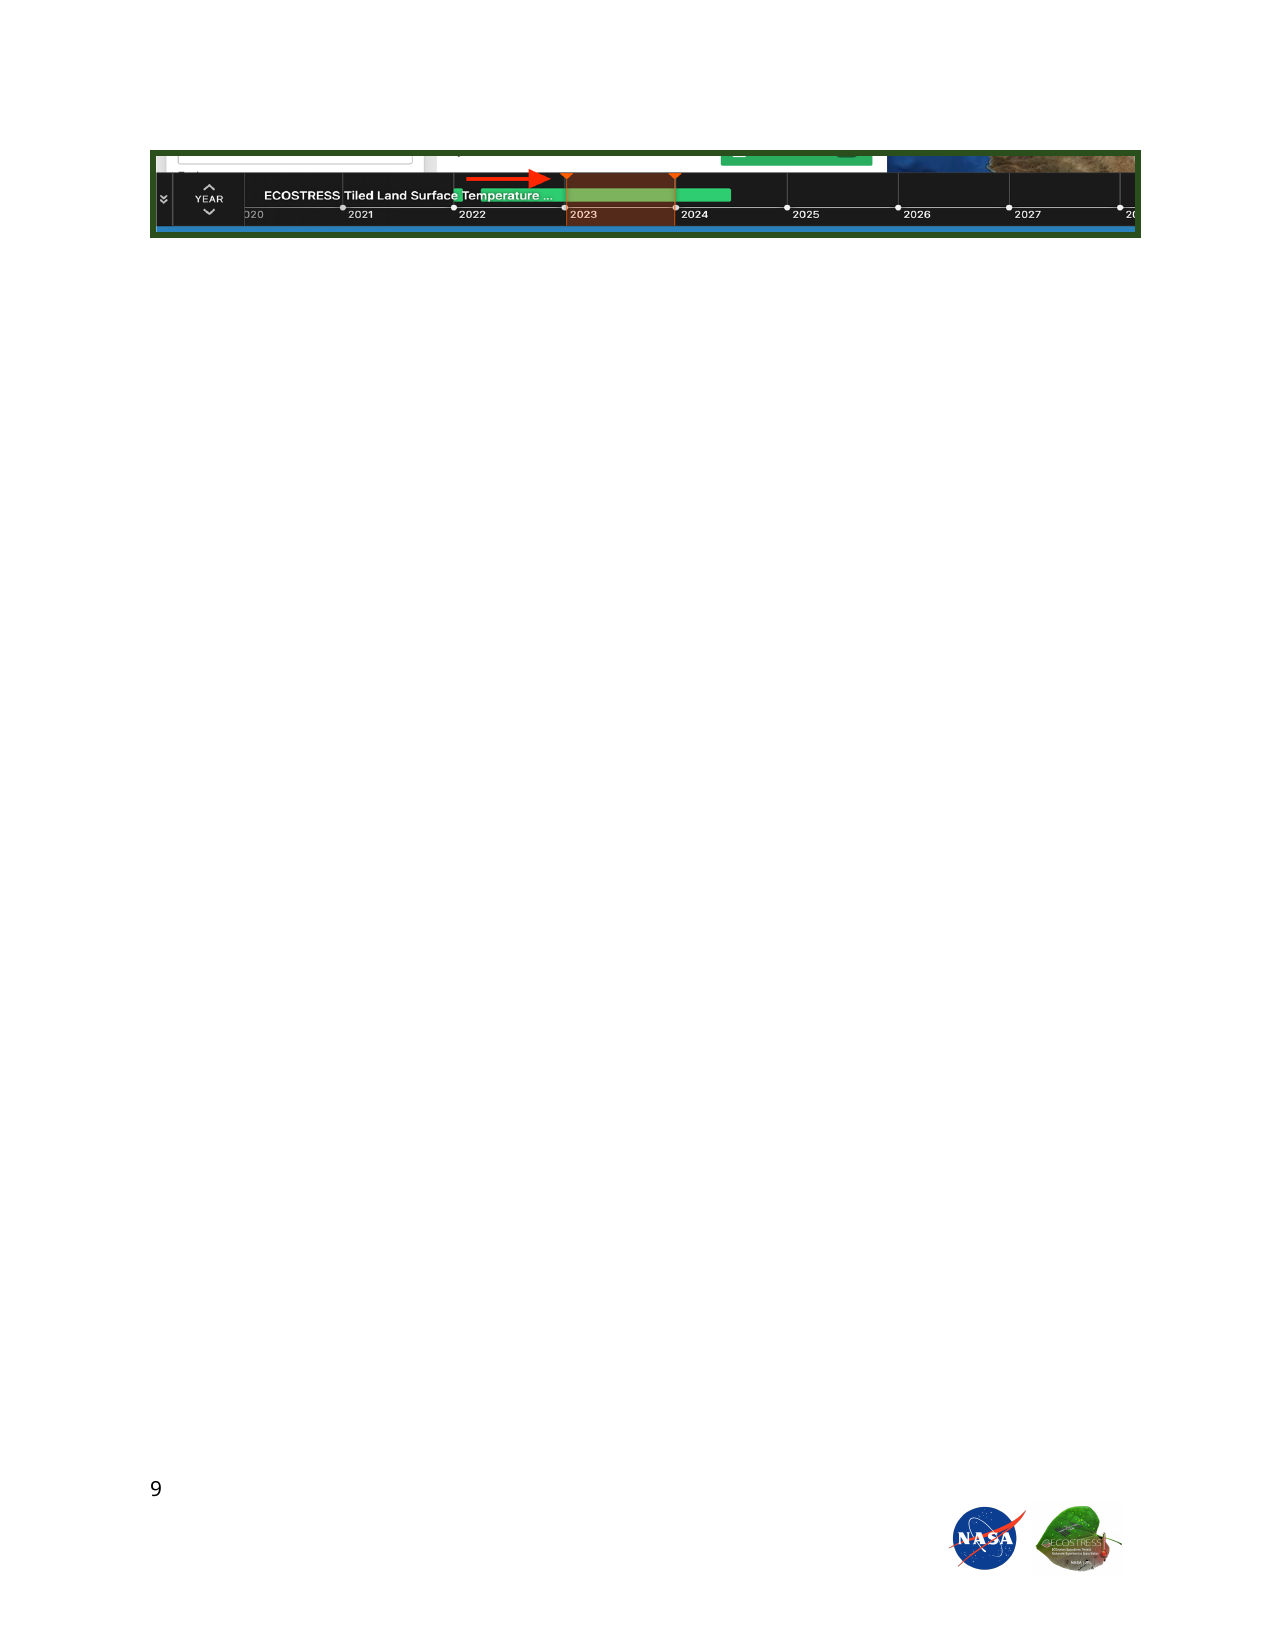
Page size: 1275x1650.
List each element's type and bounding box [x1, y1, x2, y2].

picture [156, 156, 1135, 232]
picture [946, 1502, 1125, 1575]
